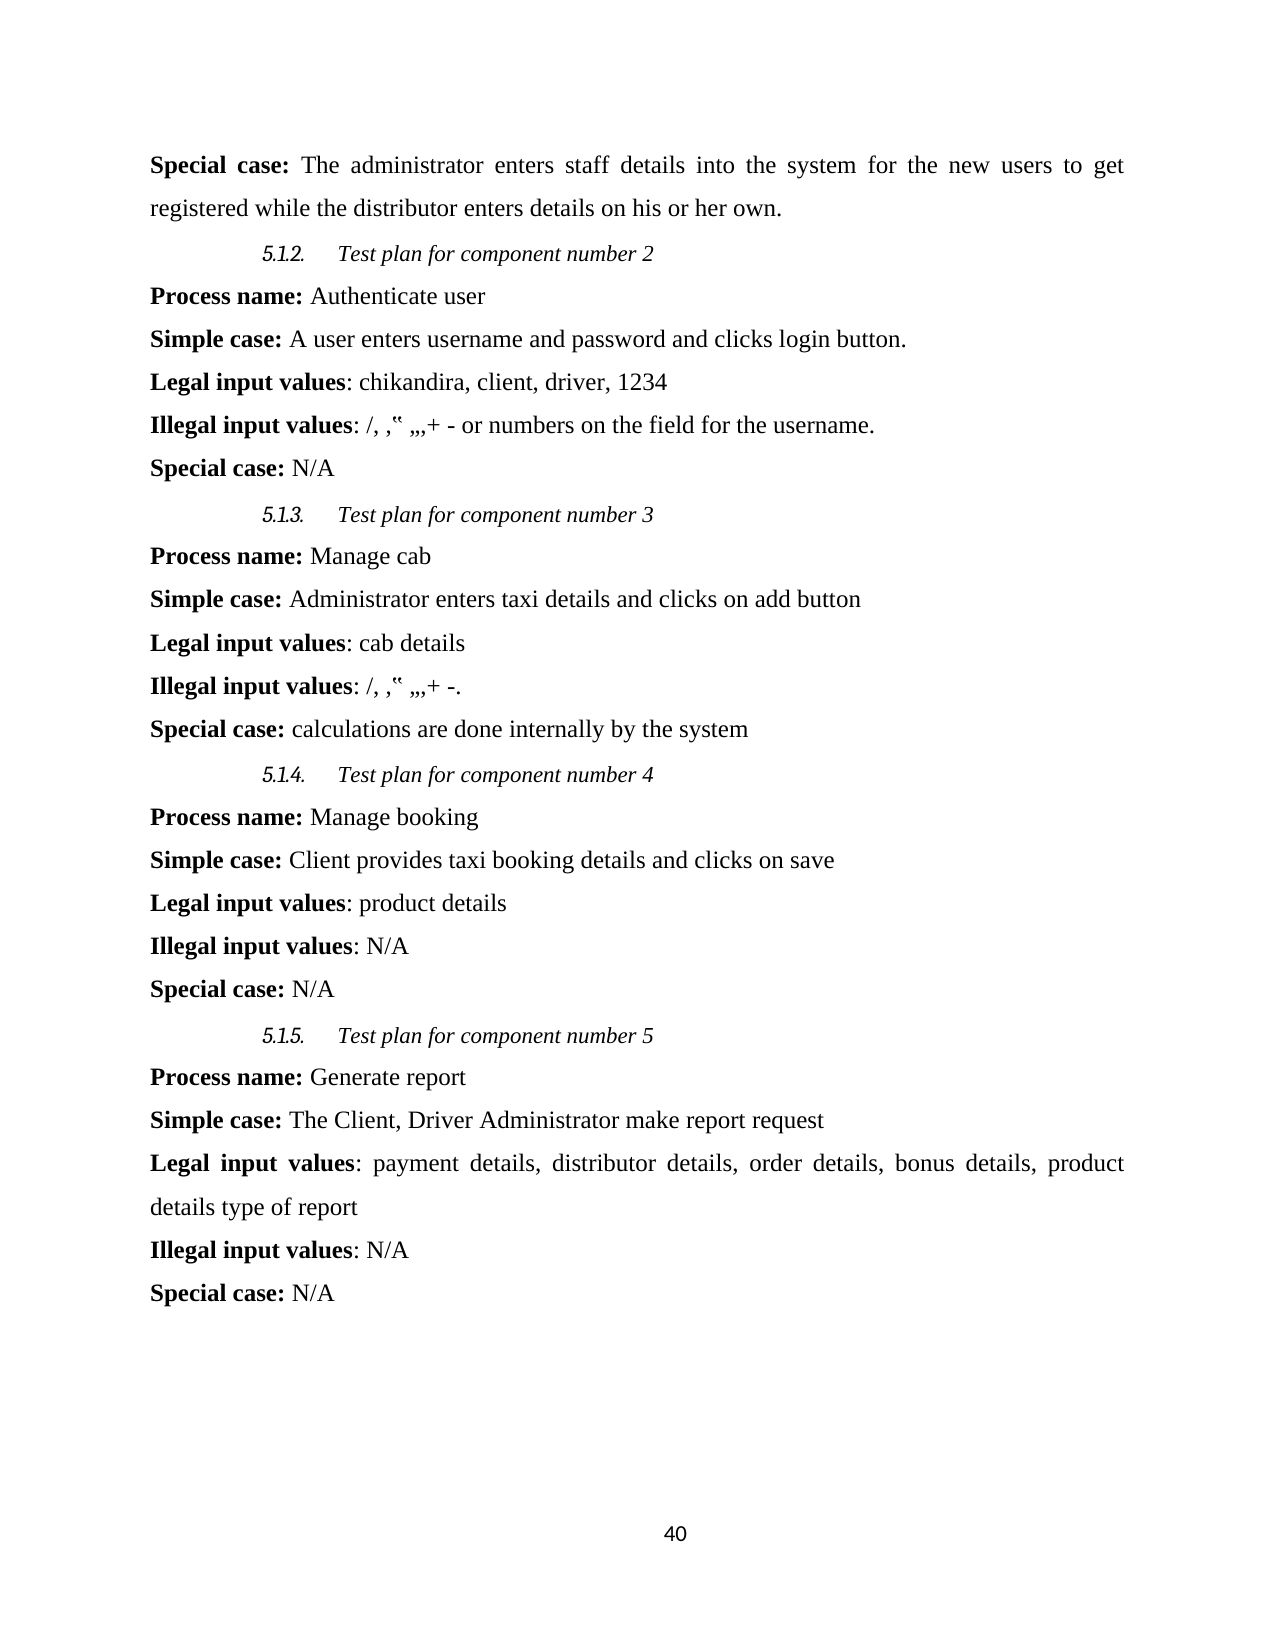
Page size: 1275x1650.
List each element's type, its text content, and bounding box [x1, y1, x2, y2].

text Illegal input values: N/A [150, 931, 1125, 960]
text Special case: N/A [150, 1278, 1125, 1307]
text Illegal input values: /, ,‟ „,+ - or numbers on the field for the username. [150, 410, 1125, 439]
text Process name: Manage booking [150, 802, 1125, 831]
subtitle Test plan for component number 5 [262, 1022, 1125, 1049]
text Illegal input values: N/A [150, 1235, 1125, 1263]
text Legal input values: chikandira, client, driver, 1234 [150, 367, 1125, 396]
text Legal input values: cab details [150, 628, 1125, 656]
text Special case: calculations are done internally by the system [150, 714, 1125, 743]
text Process name: Authenticate user [150, 281, 1125, 310]
text Process name: Manage cab [150, 541, 1125, 570]
subtitle Test plan for component number 3 [262, 501, 1125, 528]
text Simple case: Administrator enters taxi details and clicks on add button [150, 584, 1125, 613]
subtitle Test plan for component number 4 [262, 761, 1125, 788]
text Process name: Generate report [150, 1062, 1125, 1091]
text Special case: N/A [150, 453, 1125, 482]
text Simple case: Client provides taxi booking details and clicks on save [150, 845, 1125, 874]
text Legal input values: product details [150, 888, 1125, 917]
text Legal input values: payment details, distributor details, order details, bonus details, product details type of report [150, 1148, 1125, 1220]
text Simple case: The Client, Driver Administrator make report request [150, 1105, 1125, 1134]
text Special case: The administrator enters staff details into the system for the new users to get registered while the distributor enters details on his or her own. [150, 150, 1125, 222]
text Simple case: A user enters username and password and clicks login button. [150, 324, 1125, 353]
text Special case: N/A [150, 974, 1125, 1003]
subtitle Test plan for component number 2 [262, 240, 1125, 267]
text Illegal input values: /, ,‟ „,+ -. [150, 671, 1125, 699]
